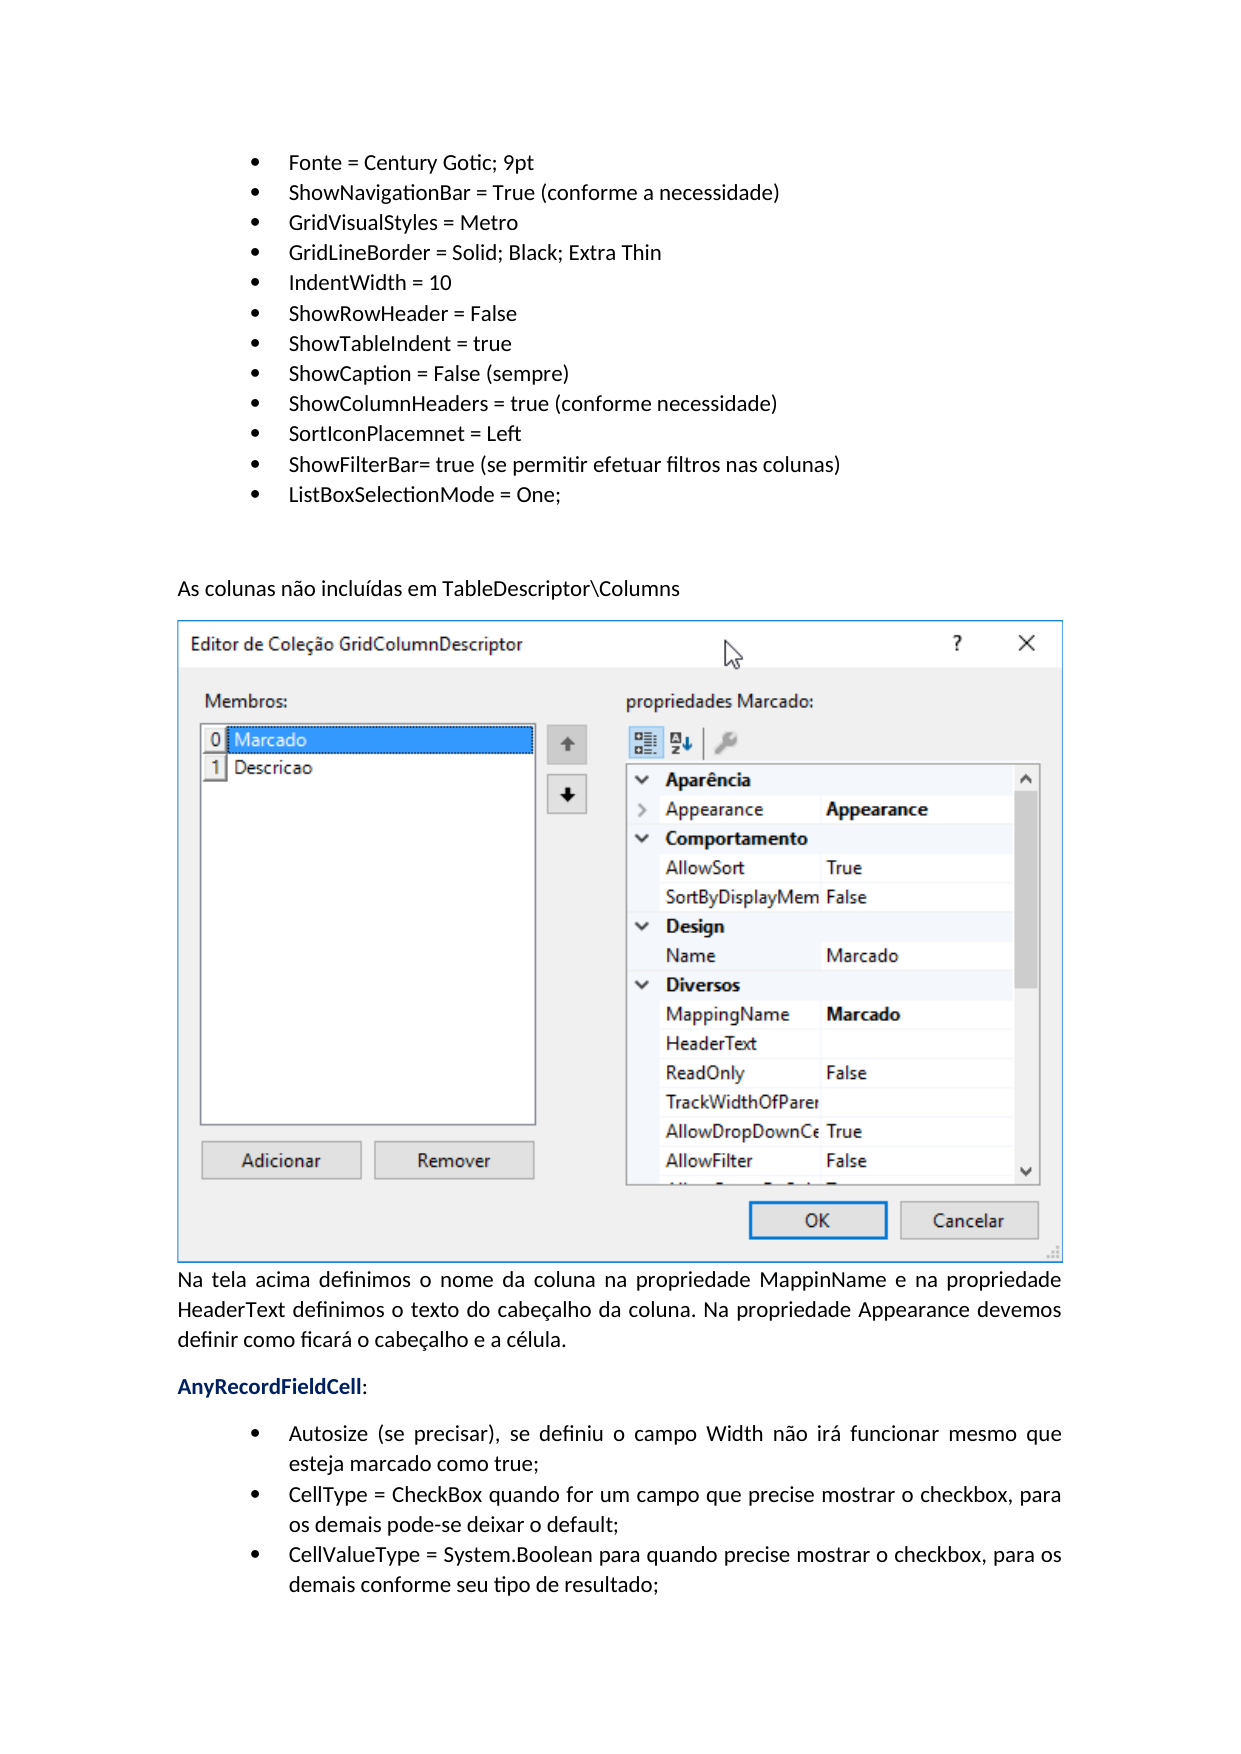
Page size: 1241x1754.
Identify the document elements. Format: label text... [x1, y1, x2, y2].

list ShowFilterBar= true (se permitir efetuar filtros nas colunas) [251, 450, 1063, 478]
list ListBoxSelectionMode = One; [251, 480, 1063, 508]
list ShowRowHeader = False [251, 299, 1063, 327]
list ShowNavigationBar = True (conforme a necessidade) [251, 178, 1063, 206]
text As colunas não incluídas em TableDescriptor\Columns [177, 574, 1063, 602]
list GridLineBorder = Solid; Black; Extra Thin [251, 238, 1063, 266]
list CellType = CheckBox quando for um campo que precise mostrar o checkbox, para os demais pode-se deixar o default; [251, 1480, 1063, 1538]
picture [177, 620, 1063, 1263]
text AnyRecordFieldCell: [177, 1372, 1063, 1401]
list SortIconPlacemnet = Left [251, 419, 1063, 447]
list Fonte = Century Gotic; 9pt [251, 148, 1063, 176]
text Na tela acima definimos o nome da coluna na propriedade MappinName e na propriedade HeaderText definimos o texto do cabeçalho da coluna. Na propriedade Appearance devemos definir como ficará o cabeçalho e a célula. [177, 1263, 1063, 1354]
list IndentWidth = 10 [251, 268, 1063, 296]
list CellValueType = System.Boolean para quando precise mostrar o checkbox, para os demais conforme seu tipo de resultado; [251, 1540, 1063, 1598]
list ShowColumnHeaders = true (conforme necessidade) [251, 389, 1063, 417]
list GridVisualStyles = Metro [251, 208, 1063, 236]
list ShowCaption = False (sempre) [251, 359, 1063, 387]
list ShowTableIndent = true [251, 329, 1063, 357]
list Autosize (se precisar), se definiu o campo Width não irá funcionar mesmo que esteja marcado como true; [251, 1419, 1063, 1478]
